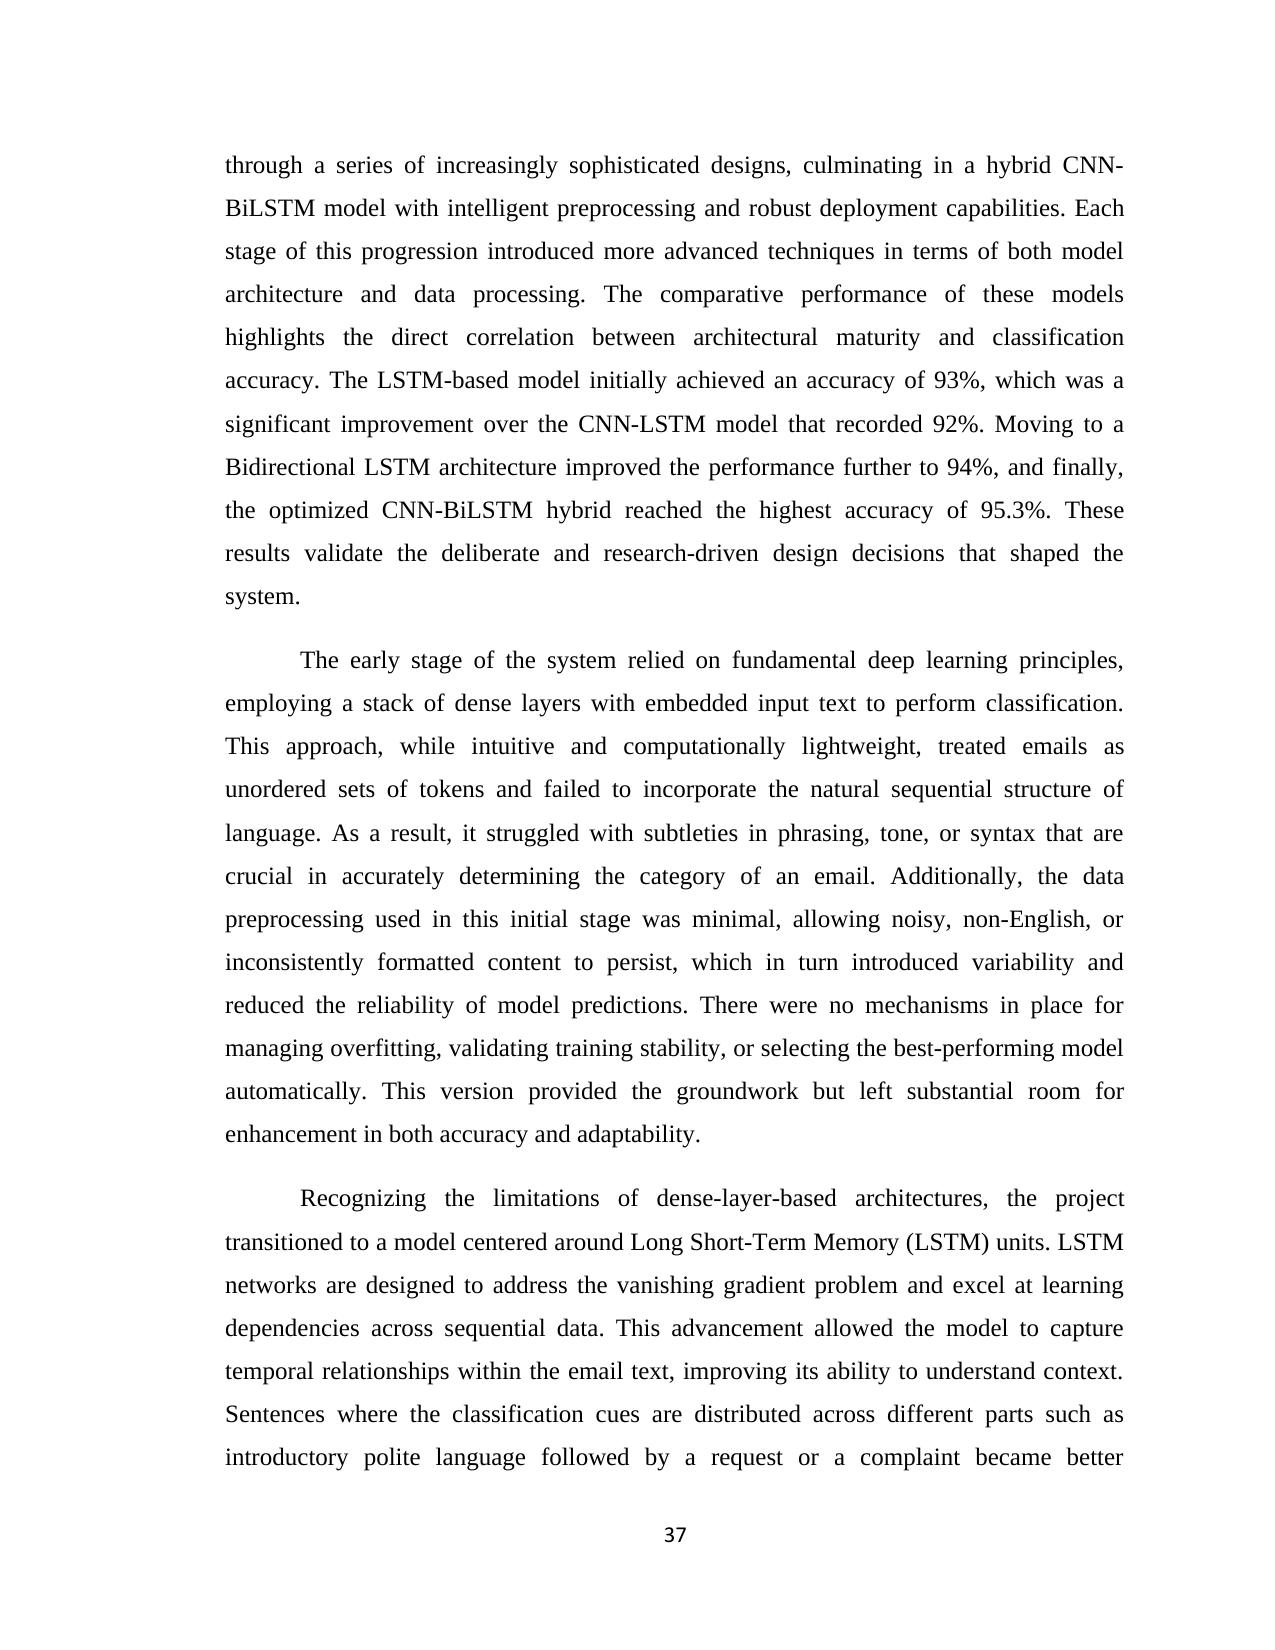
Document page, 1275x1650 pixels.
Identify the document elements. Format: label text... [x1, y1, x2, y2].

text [225, 1183, 1125, 1471]
text The early stage of the system relied on fundamental deep learning principles, employing a stack of dense layers with embedded input text to perform classification. This approach, while intuitive and computationally lightweight, treated emails as unordered sets of tokens and failed to incorporate the natural sequential structure of language. As a result, it struggled with subtleties in phrasing, tone, or syntax that are crucial in accurately determining the category of an email. Additionally, the data preprocessing used in this initial stage was minimal, allowing noisy, non-English, or inconsistently formatted content to persist, which in turn introduced variability and reduced the reliability of model predictions. There were no mechanisms in place for managing overfitting, validating training stability, or selecting the best-performing model automatically. This version provided the groundwork but left substantial room for enhancement in both accuracy and adaptability. [225, 645, 1125, 1148]
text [225, 150, 1125, 610]
